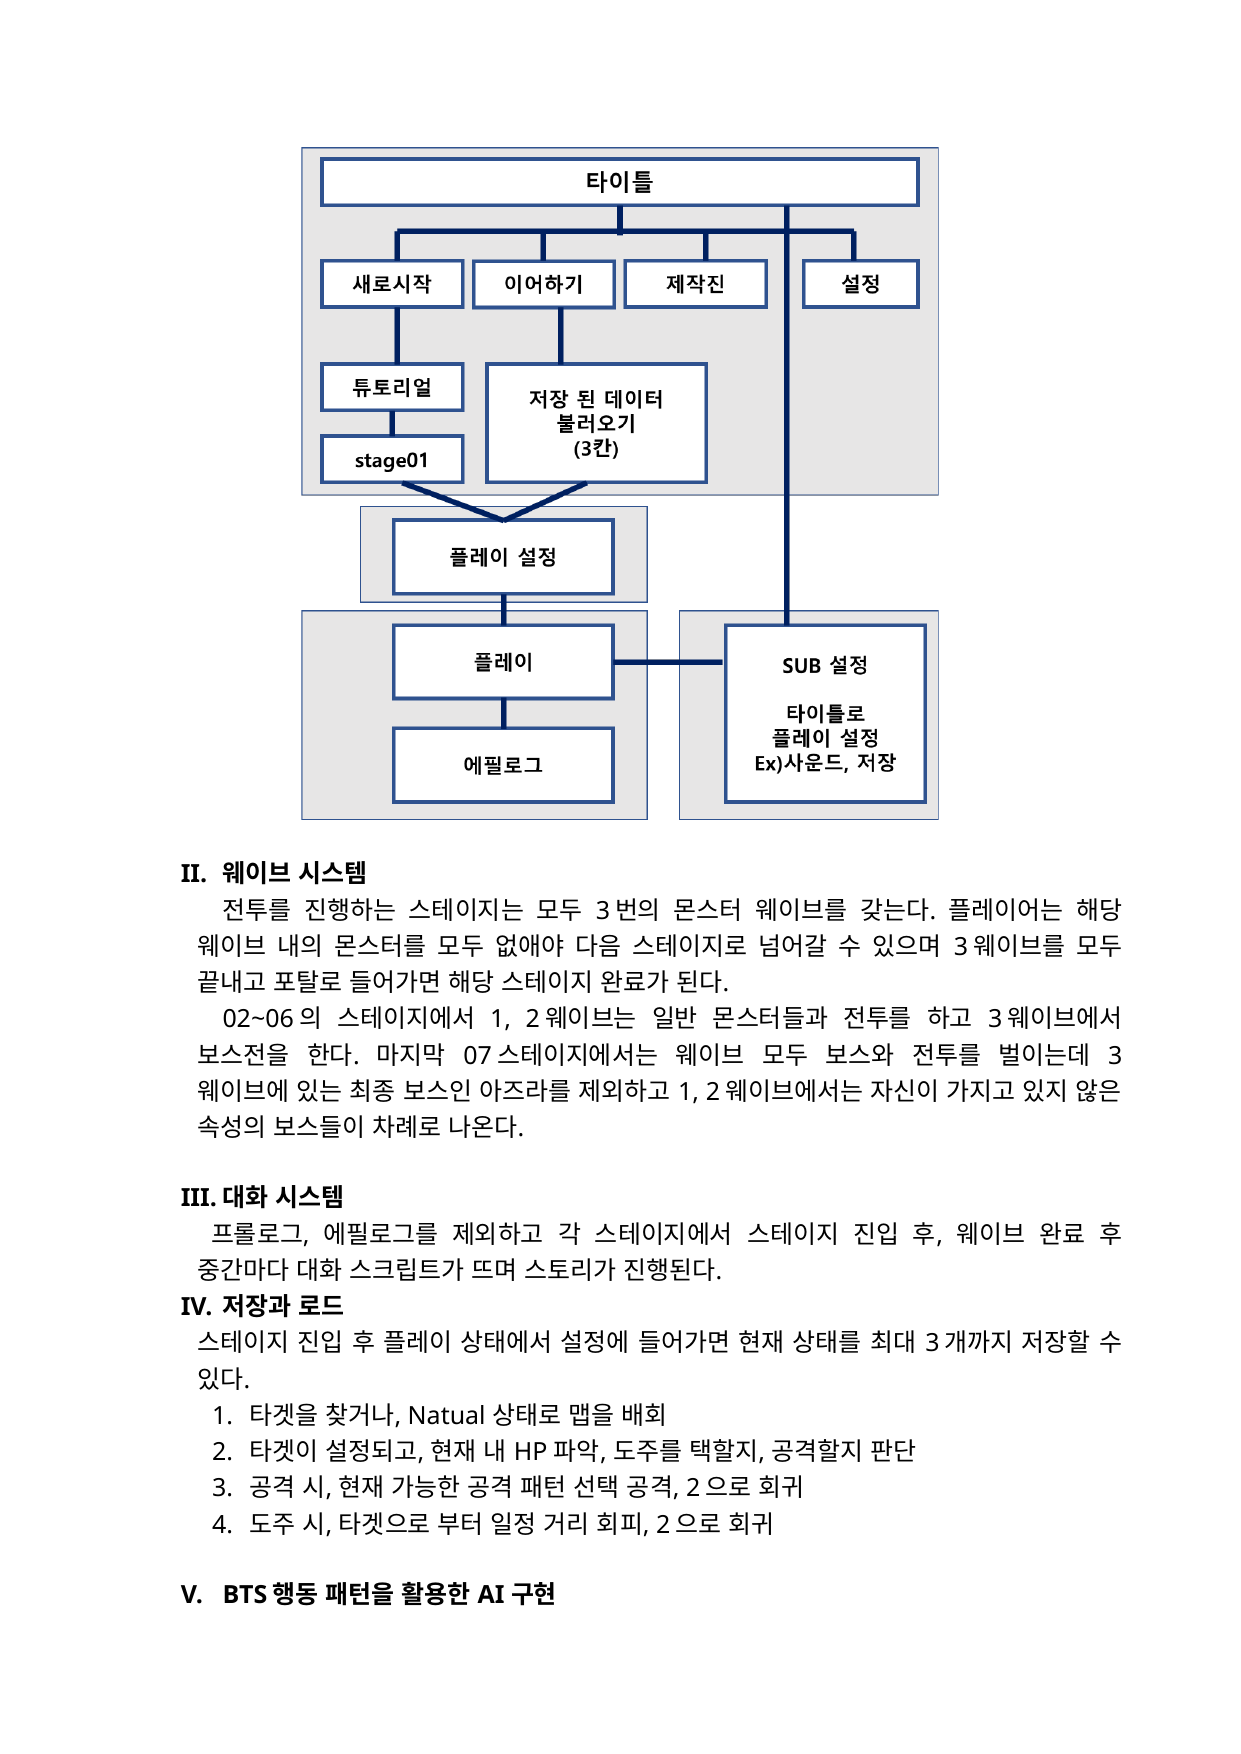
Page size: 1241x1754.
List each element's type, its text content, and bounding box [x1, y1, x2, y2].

list 타겟을 찾거나, Natual 상태로 맵을 배회 [212, 1395, 1122, 1432]
list 전투를 진행하는 스테이지는 모두 3번의 몬스터 웨이브를 갖는다. 플레이어는 해당 웨이브 내의 몬스터를 모두 없애야 다음 스테이지로 넘어갈 수 있으며 3웨이브를 모두 끝내고 포탈로 들어가면 해당 스테이지 완료가 된다. [197, 890, 1122, 999]
list 스테이지 진입 후 플레이 상태에서 설정에 들어가면 현재 상태를 최대 3개까지 저장할 수 있다. [197, 1323, 1122, 1395]
list 저장과 로드 [181, 1287, 1122, 1323]
list 타겟이 설정되고, 현재 내 HP 파악, 도주를 택할지, 공격할지 판단 [212, 1432, 1122, 1468]
list 대화 시스템 [181, 1178, 1122, 1214]
list 도주 시, 타겟으로 부터 일정 거리 회피, 2으로 회귀 [212, 1504, 1122, 1540]
list 웨이브 시스템 [181, 854, 1122, 890]
list BTS행동 패턴을 활용한 AI 구현 [181, 1574, 1122, 1611]
list 02~06의 스테이지에서 1, 2웨이브는 일반 몬스터들과 전투를 하고 3웨이브에서 보스전을 한다. 마지막 07스테이지에서는 웨이브 모두 보스와 전투를 벌이는데 3웨이브에 있는 최종 보스인 아즈라를 제외하고 1, 2웨이브에서는 자신이 가지고 있지 않은 속성의 보스들이 차례로 나온다. [197, 999, 1122, 1144]
picture [301, 147, 939, 820]
list 프롤로그, 에필로그를 제외하고 각 스테이지에서 스테이지 진입 후, 웨이브 완료 후 중간마다 대화 스크립트가 뜨며 스토리가 진행된다. [197, 1214, 1122, 1287]
list 공격 시, 현재 가능한 공격 패턴 선택 공격, 2으로 회귀 [212, 1468, 1122, 1504]
